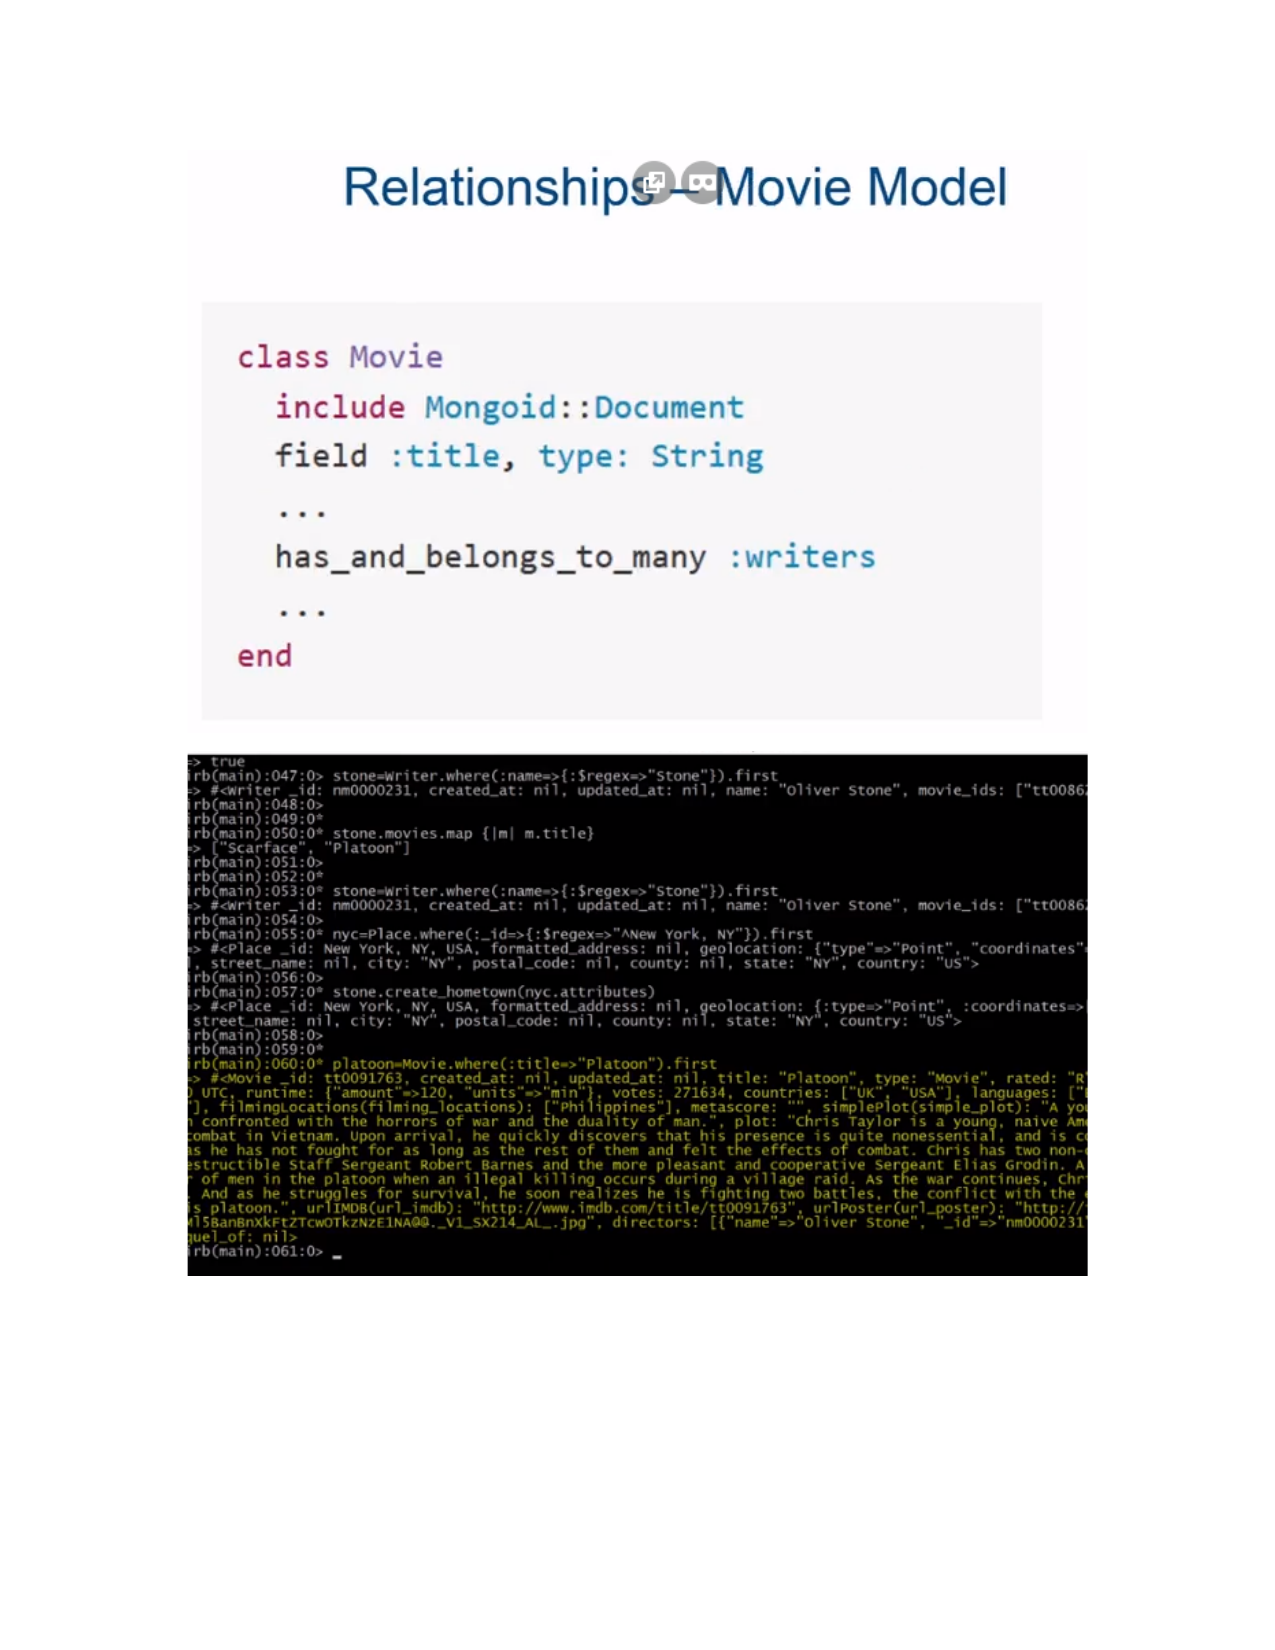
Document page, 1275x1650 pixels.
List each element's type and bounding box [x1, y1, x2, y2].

picture [187, 751, 1088, 1276]
picture [187, 150, 1088, 733]
